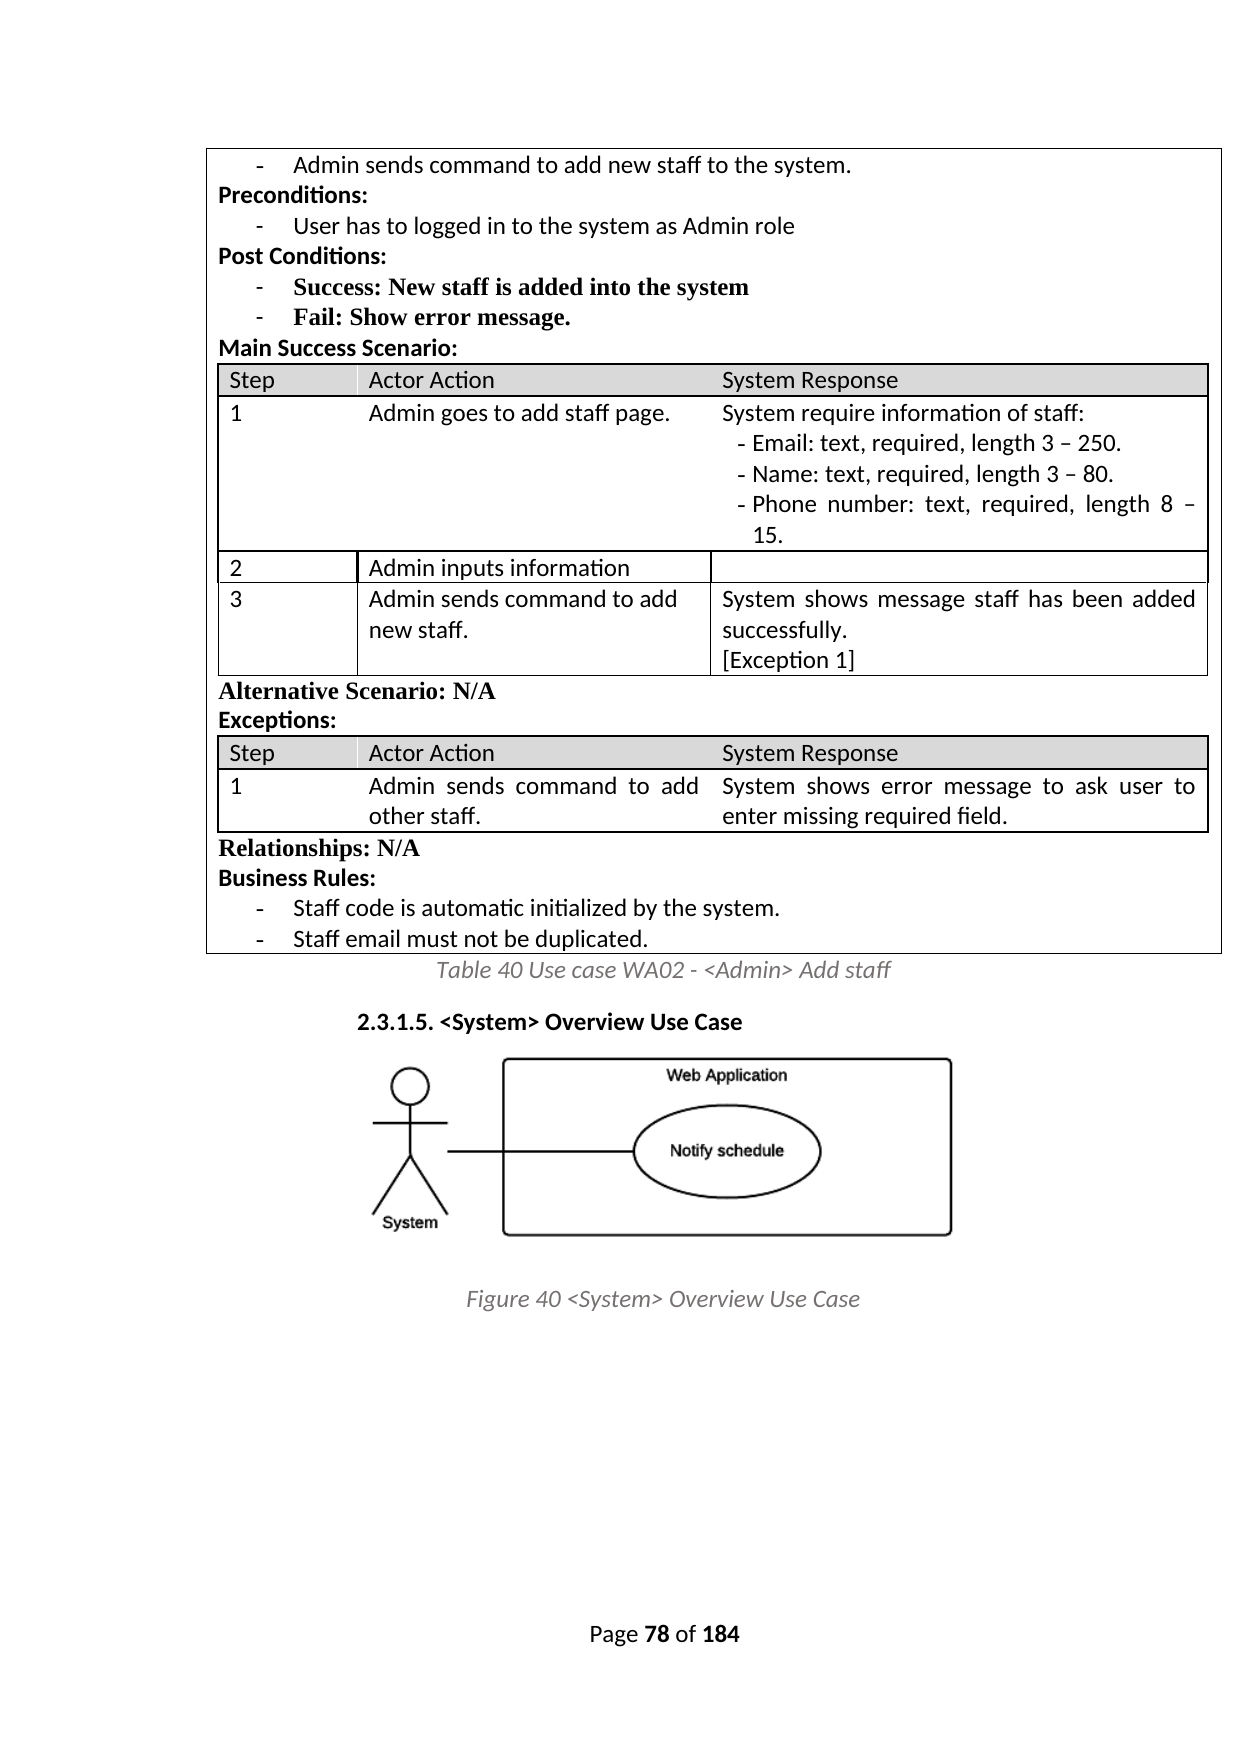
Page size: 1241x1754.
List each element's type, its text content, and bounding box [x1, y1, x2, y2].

picture [358, 1038, 971, 1264]
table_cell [207, 149, 1221, 953]
subtitle <System> Overview Use Case [357, 1006, 1122, 1036]
